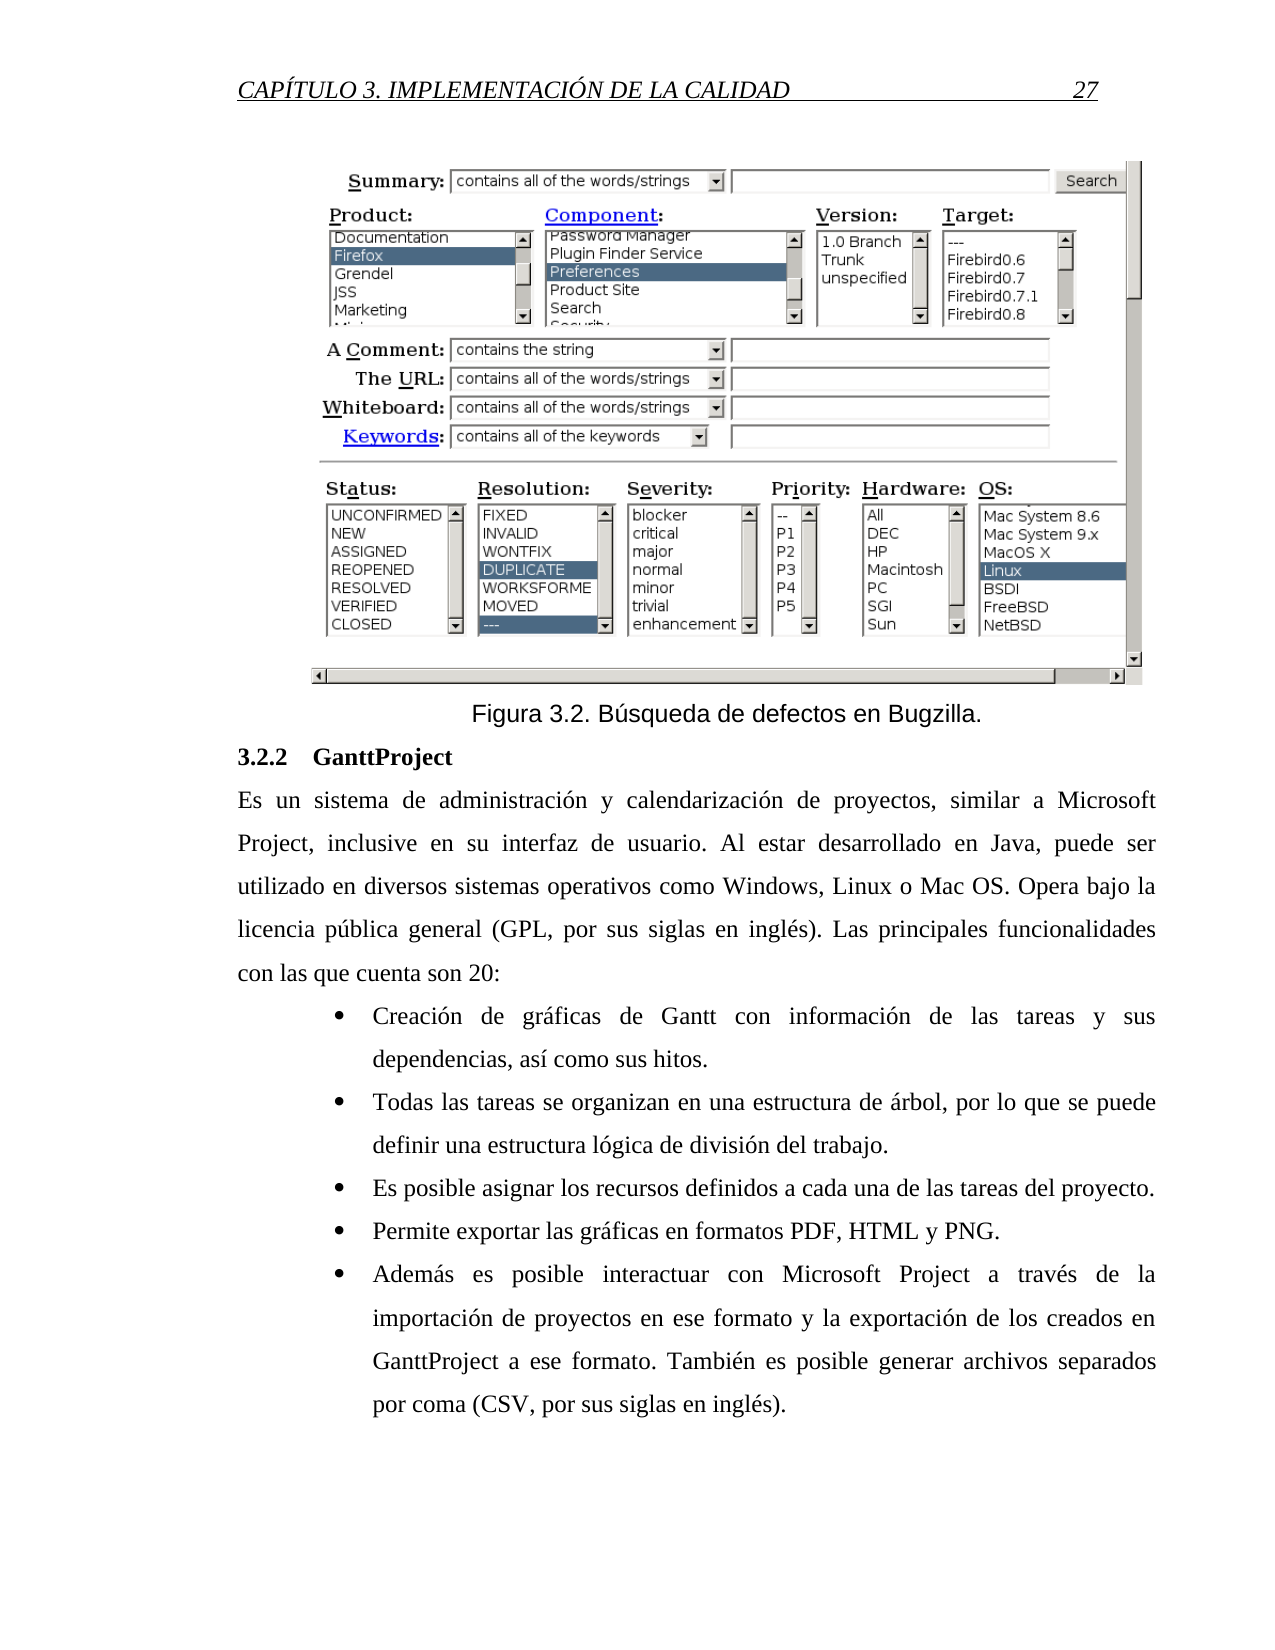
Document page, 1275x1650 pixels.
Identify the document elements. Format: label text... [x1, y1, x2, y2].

text Es un sistema de administración y calendarización de proyectos, similar a Microsoft Project, inclusive en su interfaz de usuario. Al estar desarrollado en Java, puede ser utilizado en diversos sistemas operativos como Windows, Linux o Mac OS. Opera bajo la licencia pública general (GPL, por sus siglas en inglés). Las principales funcionalidades con las que cuenta son : [237, 785, 1157, 986]
subtitle GanttProject [237, 742, 1157, 771]
picture [311, 161, 1143, 685]
list Permite exportar las gráficas en formatos PDF, HTML y PNG. [335, 1216, 1157, 1245]
list Creación de gráficas de Gantt con información de las tareas y sus dependencias, así como sus hitos. [335, 1001, 1157, 1073]
text Figura 3.2. Búsqueda de defectos en Bugzilla. [237, 699, 1157, 728]
list Todas las tareas se organizan en una estructura de árbol, por lo que se puede definir una estructura lógica de división del trabajo. [335, 1087, 1157, 1159]
list Además es posible interactuar con Microsoft Project a través de la importación de proyectos en ese formato y la exportación de los creados en GanttProject a ese formato. También es posible generar archivos separados por coma (CSV, por sus siglas en inglés). [335, 1259, 1157, 1418]
list Es posible asignar los recursos definidos a cada una de las tareas del proyecto. [335, 1173, 1157, 1202]
